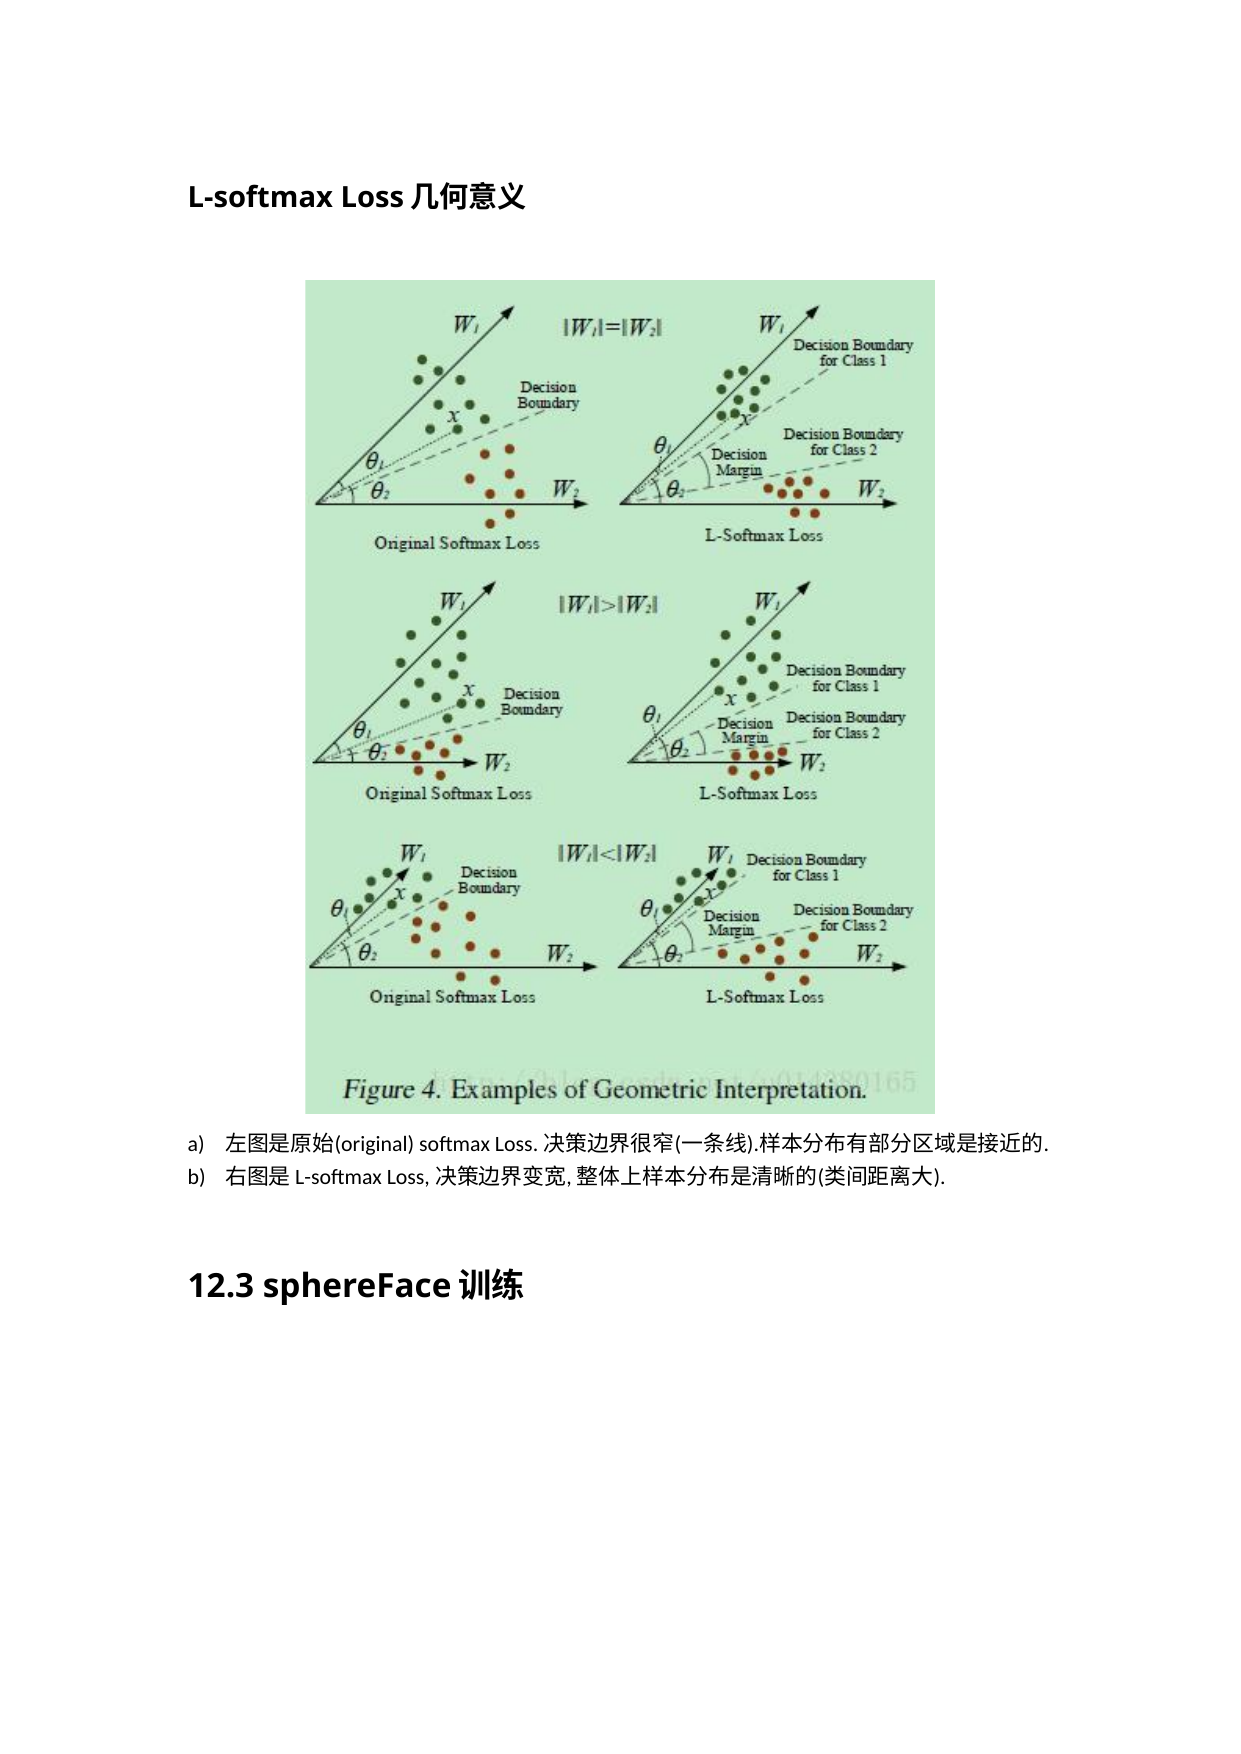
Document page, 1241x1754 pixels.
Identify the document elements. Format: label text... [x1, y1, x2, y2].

list 右图是L-softmax Loss, 决策边界变宽, 整体上样本分布是清晰的(类间距离大). [187, 1158, 1053, 1191]
subtitle L-softmax Loss几何意义 [187, 162, 1053, 227]
picture [305, 280, 935, 1114]
subtitle 12.3 sphereFace训练 [187, 1250, 1053, 1315]
list 左图是原始(original) softmax Loss. 决策边界很窄(一条线).样本分布有部分区域是接近的. [187, 1126, 1053, 1158]
